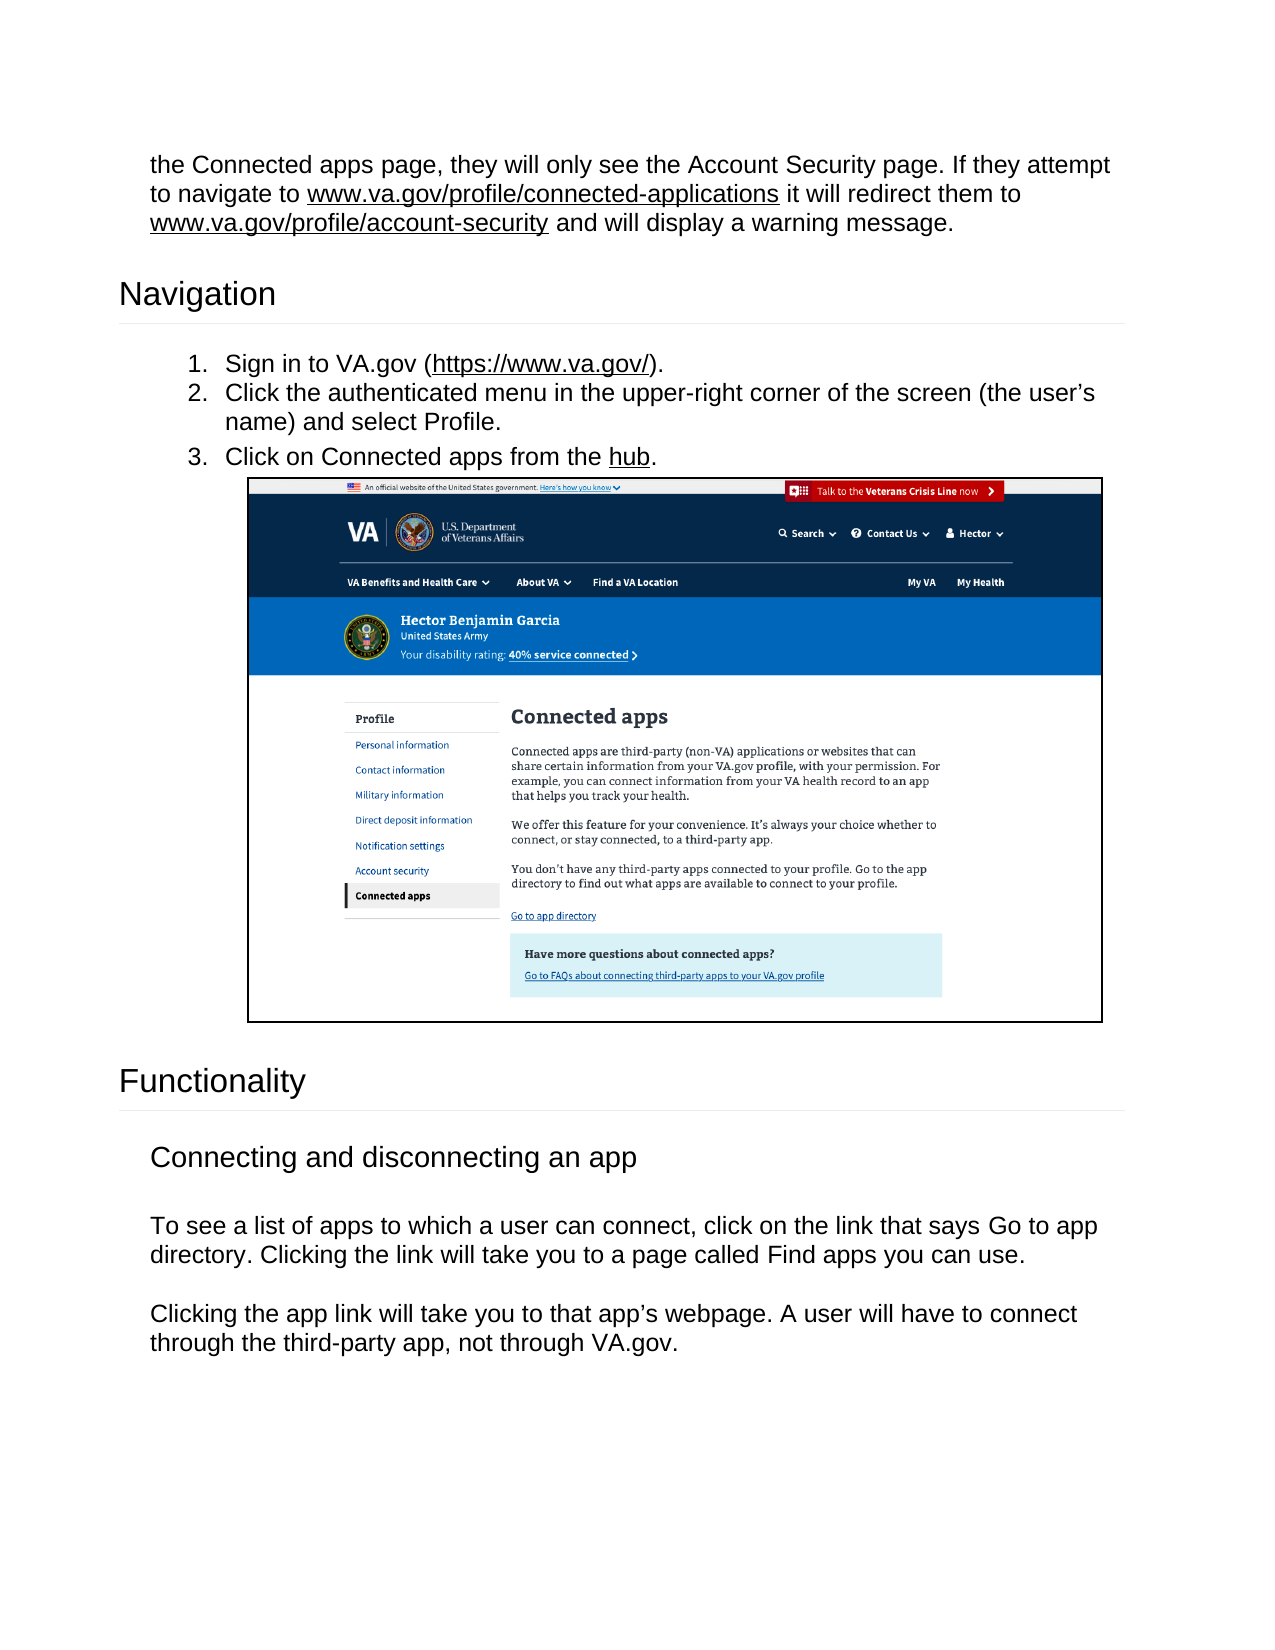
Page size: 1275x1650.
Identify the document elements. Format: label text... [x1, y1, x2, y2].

list Sign in to VA.gov (https://www.va.gov/). [187, 349, 1125, 378]
text To see a list of apps to which a user can connect, click on the link that says Go to app directory. Clicking the link will take you to a page called Find apps you can use. [150, 1182, 1125, 1299]
list Click the authenticated menu in the upper-right corner of the screen (the user’s name) and select Profile. [187, 378, 1125, 435]
list Click on Connected apps from the hub. [187, 442, 1125, 470]
picture [249, 479, 1101, 1021]
text Clicking the app link will take you to that app’s webpage. A user will have to connect through the third-party app, not through VA.gov. [150, 1299, 1125, 1356]
subtitle Navigation [119, 274, 1125, 323]
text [150, 150, 1125, 236]
subtitle Connecting and disconnecting an app [150, 1140, 1125, 1174]
subtitle Functionality [119, 1061, 1125, 1110]
